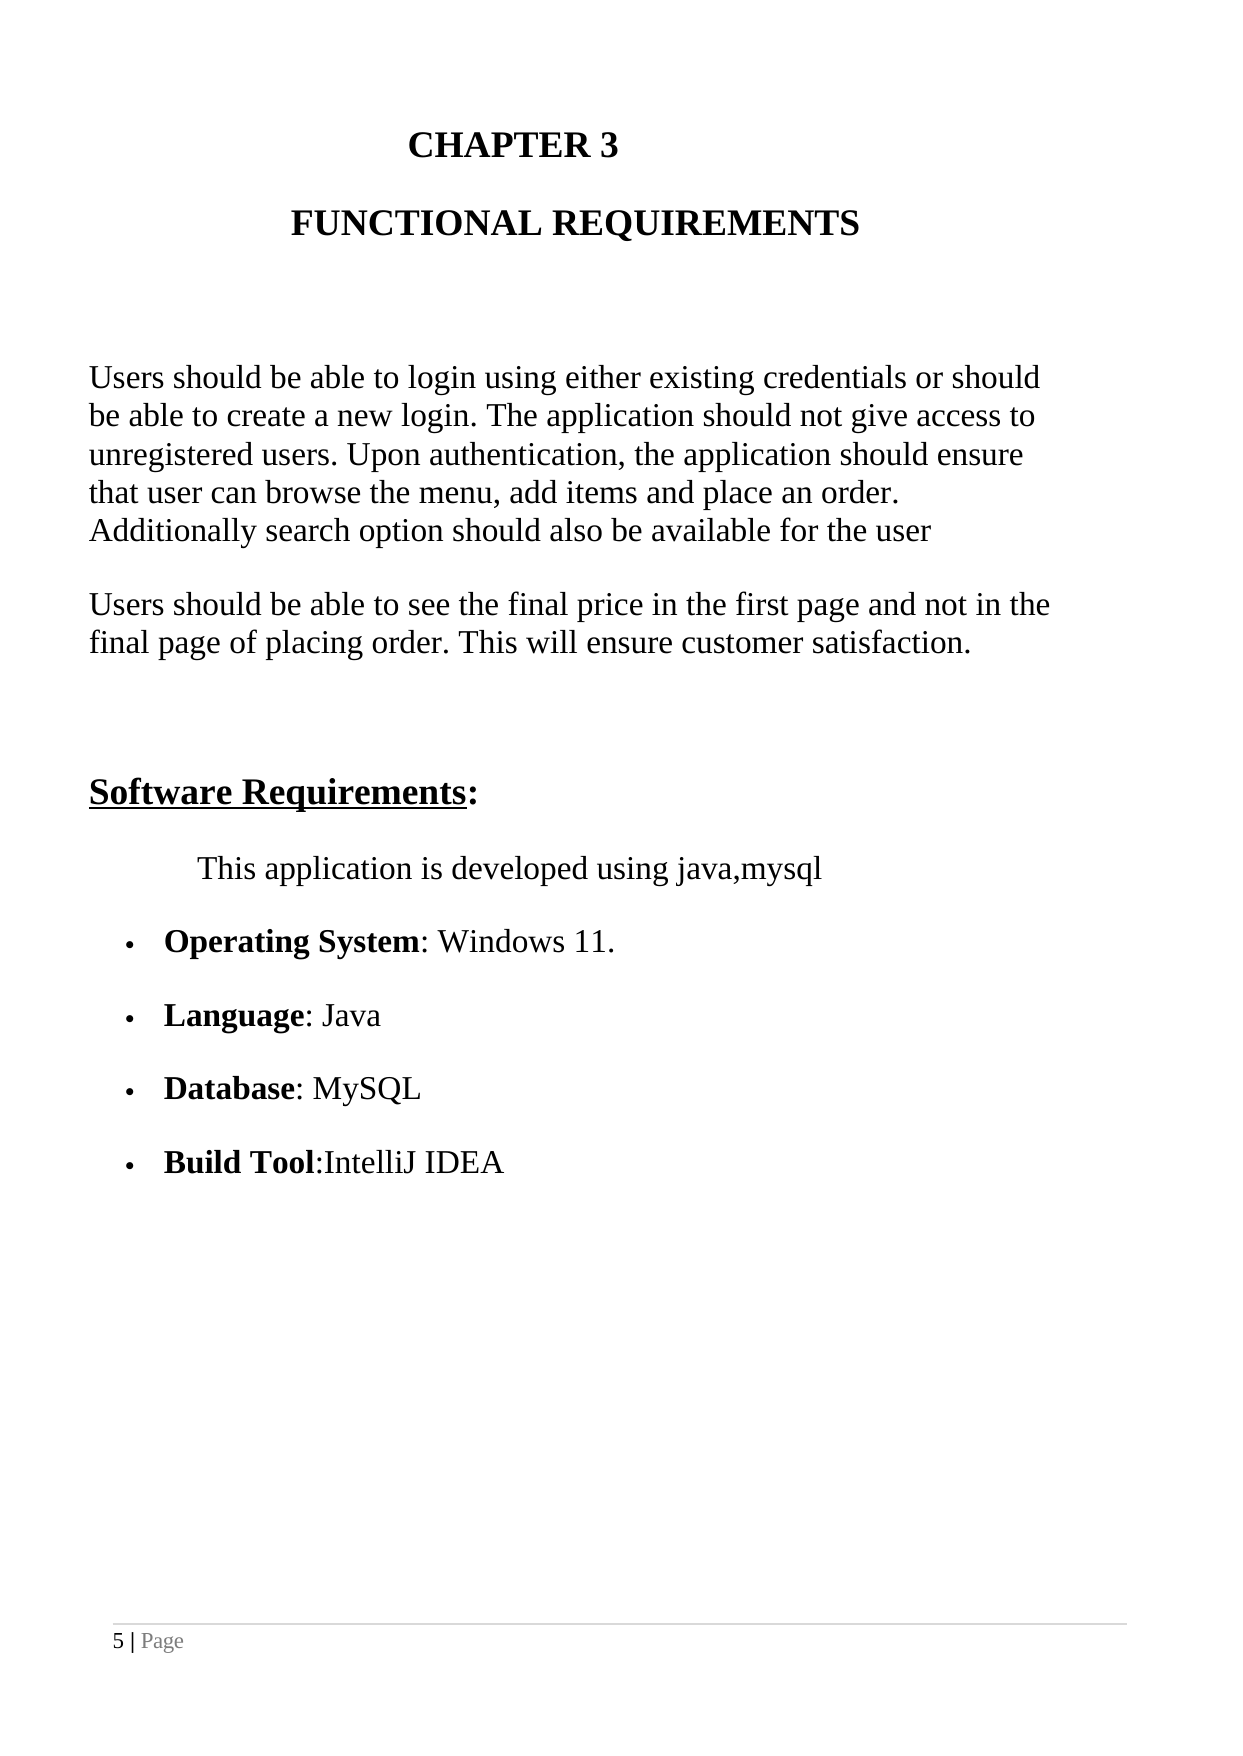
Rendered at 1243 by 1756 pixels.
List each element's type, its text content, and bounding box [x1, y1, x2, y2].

list Database: MySQL [126, 1068, 1060, 1107]
list Operating System: Windows 11. [126, 921, 1060, 960]
text Software Requirements: [88, 769, 1060, 813]
text Users should be able to see the final price in the first page and not in the final page of placing order. This will ensure customer satisfaction. [88, 584, 1060, 661]
list Build Tool:IntelliJ IDEA [126, 1142, 1060, 1180]
text Users should be able to login using either existing credentials or should be able to create a new login. The application should not give access to unregistered users. Upon authentication, the application should ensure that user can browse the menu, add items and place an order. Additionally search option should also be available for the user [88, 357, 1060, 549]
text This application is developed using java,mysql [197, 848, 1060, 886]
list Language: Java [126, 995, 1060, 1033]
text FUNCTIONAL REQUIREMENTS [197, 201, 1060, 244]
subtitle CHAPTER 3 [88, 122, 1047, 165]
